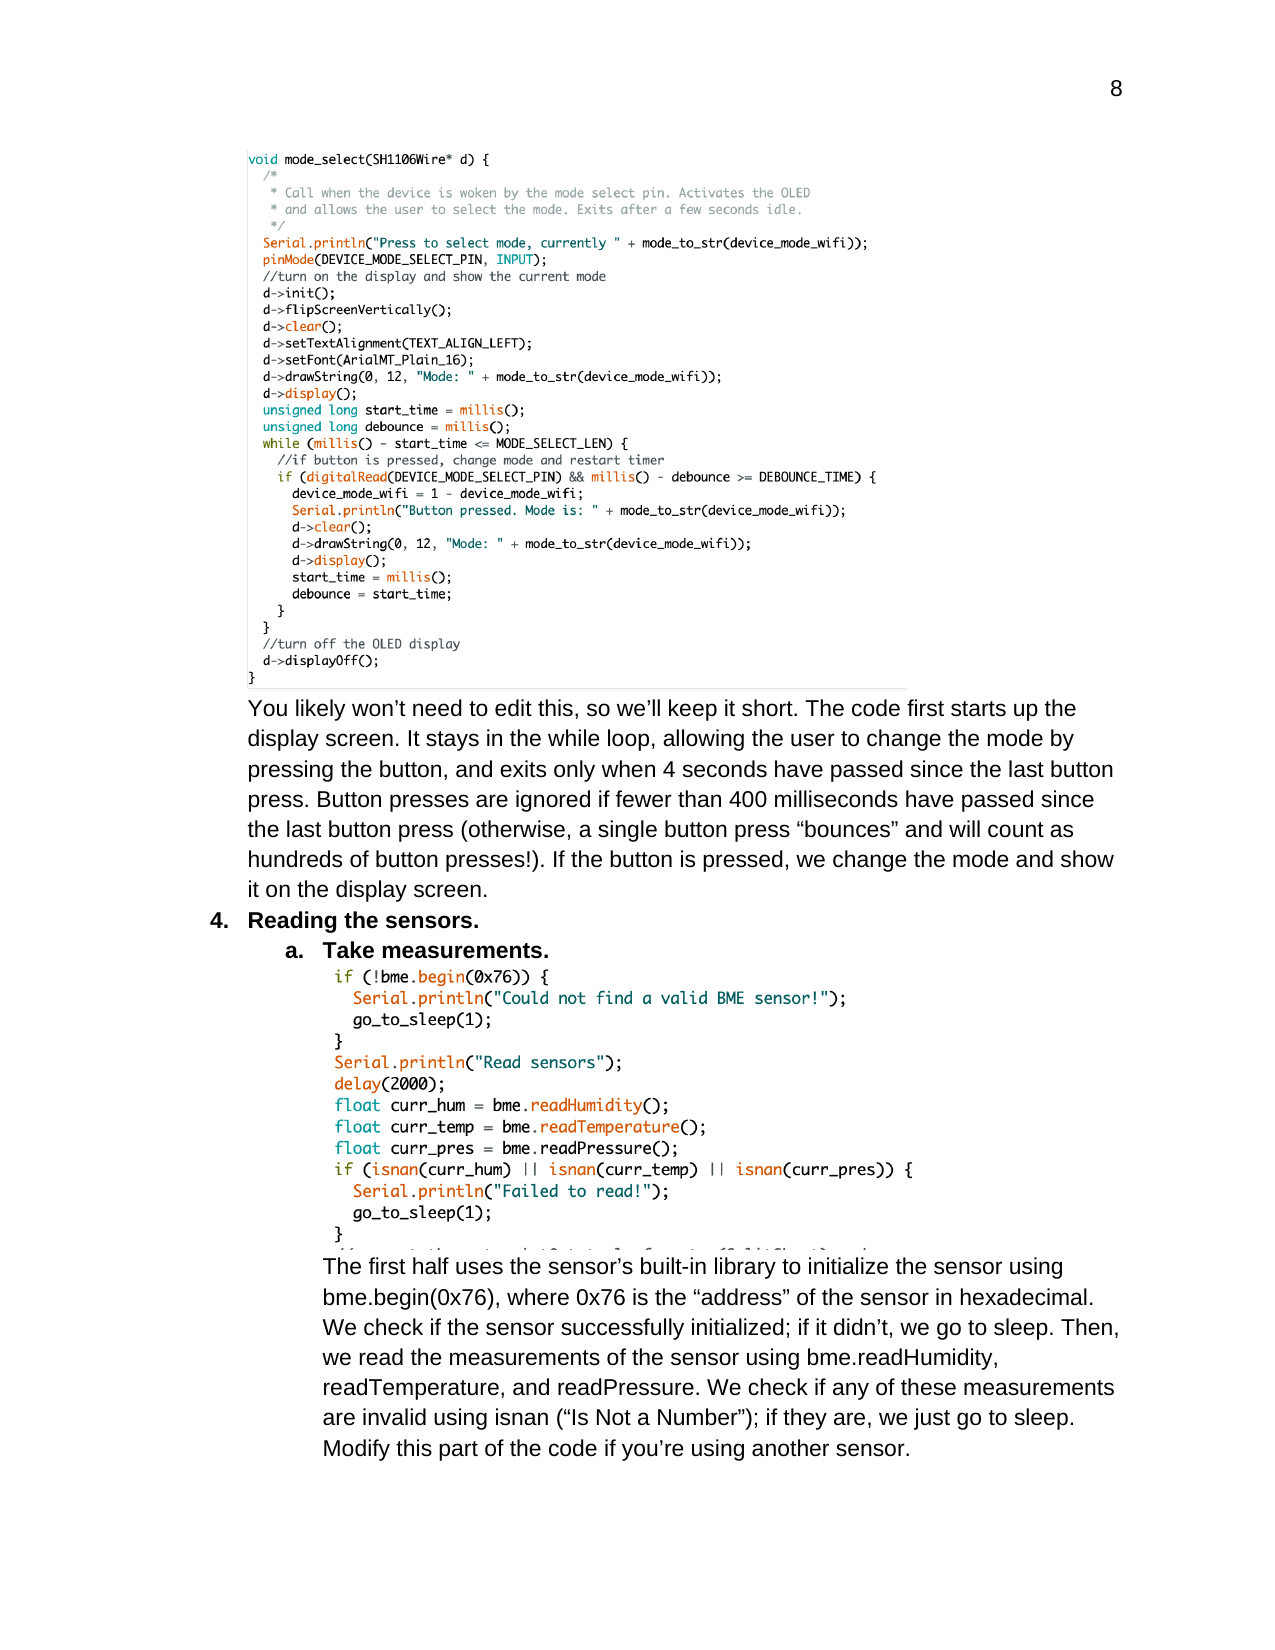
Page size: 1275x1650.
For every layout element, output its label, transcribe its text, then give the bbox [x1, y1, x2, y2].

list Take measurements. [285, 937, 1125, 963]
picture [322, 967, 922, 1250]
list The first half uses the sensor’s built-in library to initialize the sensor using bme.begin(0x76), where 0x76 is the “address” of the sensor in hexadecimal. We check if the sensor successfully initialized; if it didn’t, we go to sleep. Then, we read the measurements of the sensor using bme.readHumidity, readTemperature, and readPressure. We check if any of these measurements are invalid using isnan (“Is Not a Number”); if they are, we just go to sleep. Modify this part of the code if you’re using another sensor. [322, 1253, 1125, 1461]
list You likely won’t need to edit this, so we’ll keep it short. The code first starts up the display screen. It stays in the while loop, allowing the user to change the mode by pressing the button, and exits only when 4 seconds have passed since the last button press. Button presses are ignored if fewer than 400 milliseconds have passed since the last button press (otherwise, a single button press “bounces” and will count as hundreds of button presses!). If the button is pressed, we change the mode and show it on the display screen. [247, 695, 1125, 903]
list Reading the sensors. [210, 907, 1125, 933]
picture [247, 150, 908, 692]
